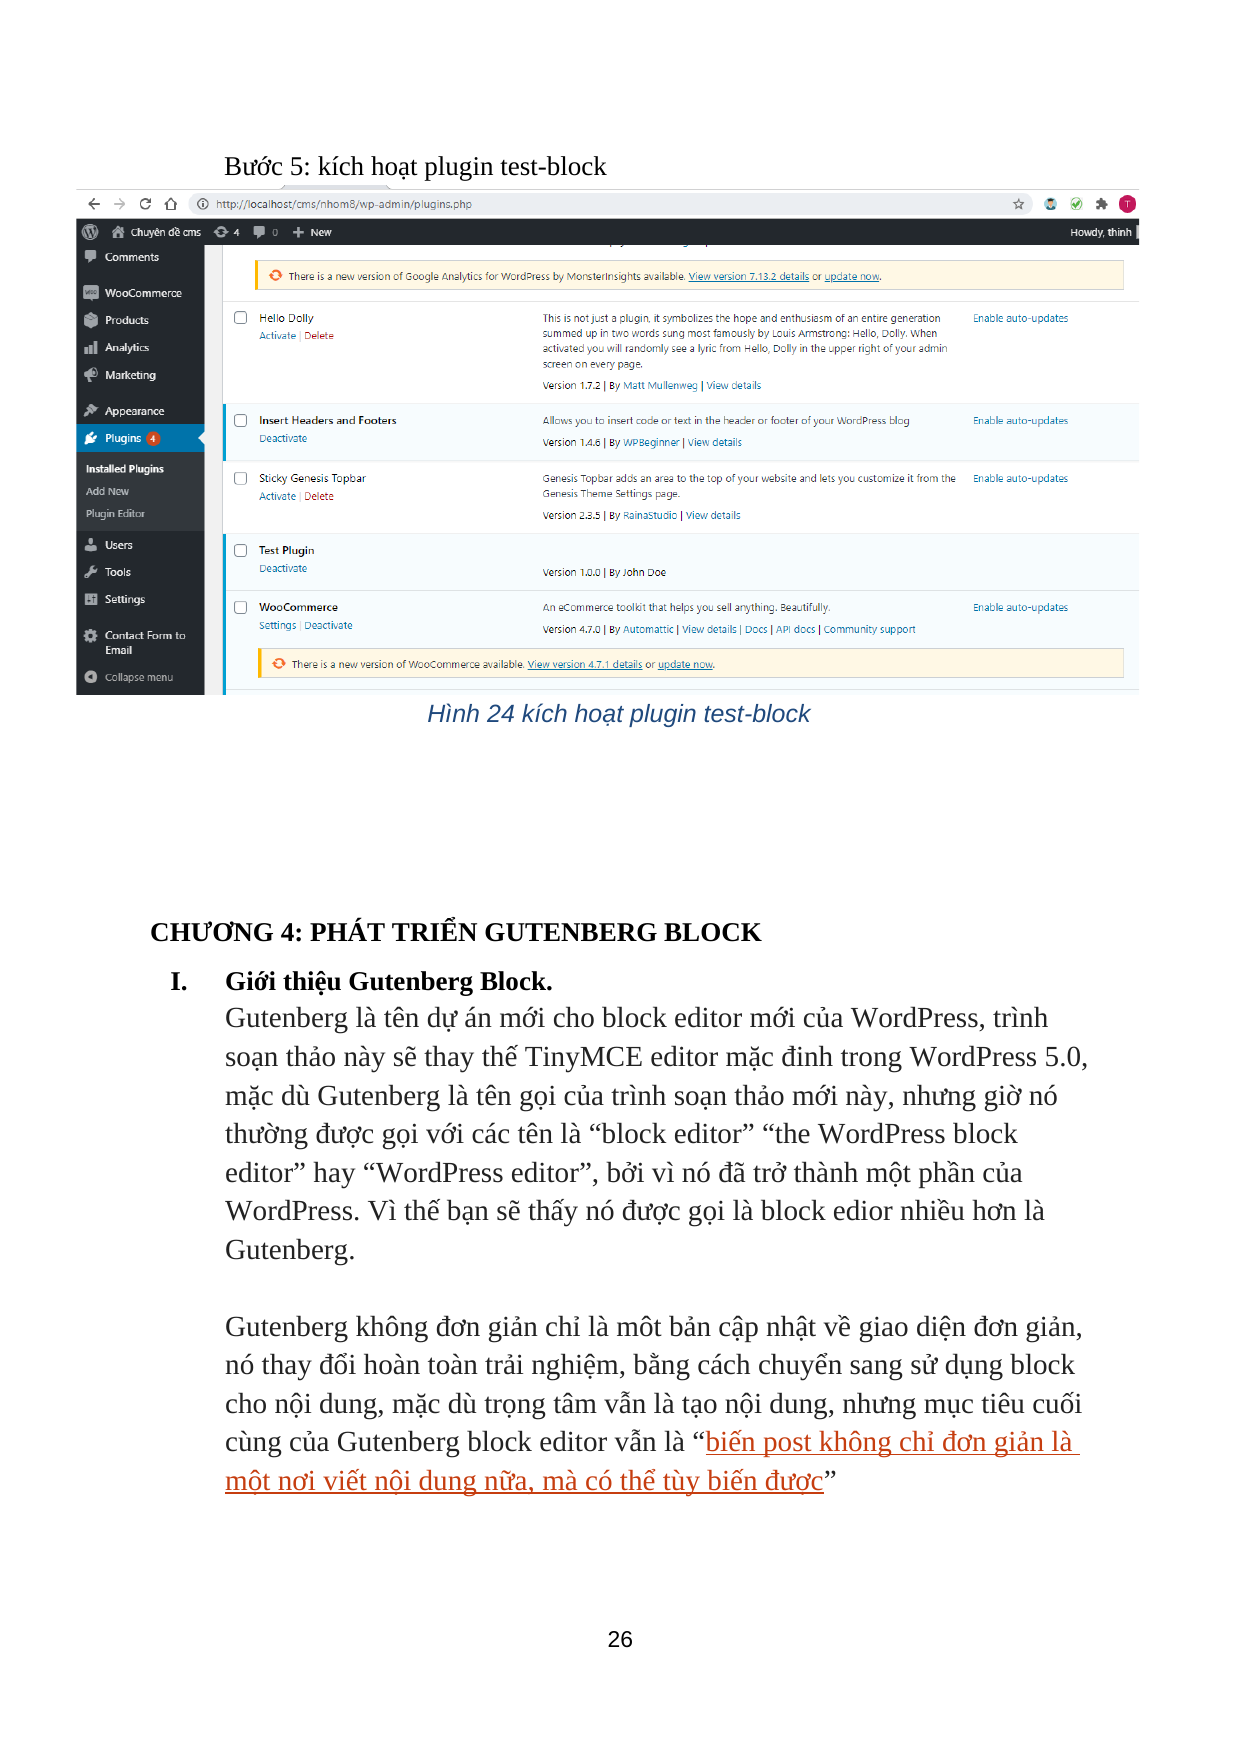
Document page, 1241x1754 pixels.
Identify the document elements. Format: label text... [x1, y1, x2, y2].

text Hình 24 kích hoạt plugin test-block [150, 699, 1090, 727]
picture [76, 185, 1140, 695]
list Giới thiệu Gutenberg Block. [187, 965, 1090, 996]
picture [147, 432, 160, 445]
text Bước 5: kích hoạt plugin test-block [224, 150, 1090, 181]
subtitle CHƯƠNG 4: PHÁT TRIỂN GUTENBERG BLOCK [150, 917, 1090, 948]
list Gutenberg không đơn giản chỉ là môt bản cập nhật về giao diện đơn giản, nó thay đổi hoàn toàn trải nghiệm, bằng cách chuyển sang sử dụng block cho nội dung, mặc dù trọng tâm vẫn là tạo nội dung, nhưng mục tiêu cuối cùng của Gutenberg block editor vẫn là “biến post không chỉ đơn giản là một nơi viết nội dung nữa, mà có thể tùy biến được” [225, 1309, 1090, 1497]
list Gutenberg là tên dự án mới cho block editor mới của WordPress, trình soạn thảo này sẽ thay thế TinyMCE editor mặc đinh trong WordPress 5.0, mặc dù Gutenberg là tên gọi của trình soạn thảo mới này, nhưng giờ nó thường được gọi với các tên là “block editor” “the WordPress block editor” hay “WordPress editor”, bởi vì nó đã trở thành một phần của WordPress. Vì thế bạn sẽ thấy nó được gọi là block edior nhiều hơn là Gutenberg. [225, 1001, 1090, 1265]
picture [85, 433, 96, 444]
